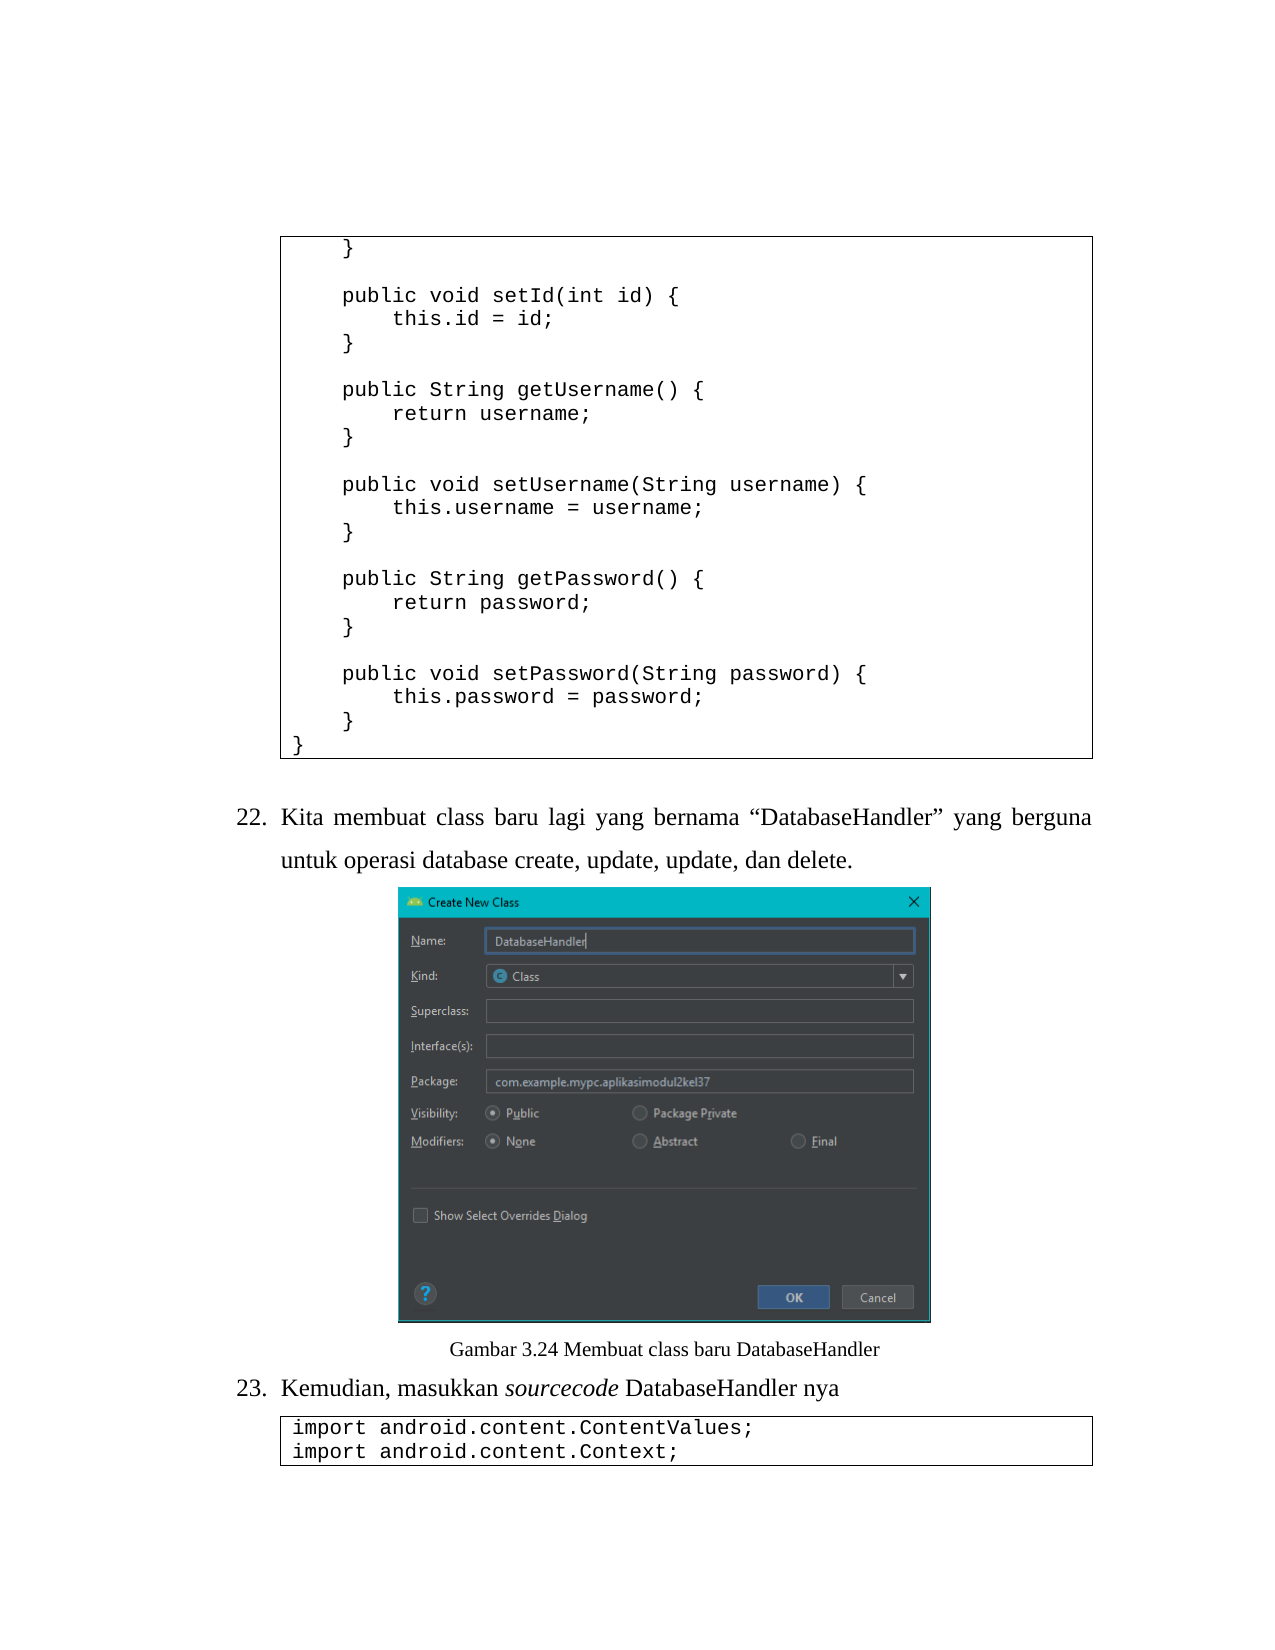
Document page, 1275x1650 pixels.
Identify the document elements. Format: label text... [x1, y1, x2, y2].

text 23. Kemudian, masukkan sourcecode DatabaseHandler nya [236, 1373, 1093, 1402]
text 22. Kita membuat class baru lagi yang bernama “DatabaseHandler” yang berguna untuk operasi database create, update, update, dan delete. [236, 802, 1093, 873]
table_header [281, 237, 1092, 757]
picture [398, 887, 931, 1323]
text Gambar 3.24 Membuat class baru DatabaseHandler [236, 1337, 1093, 1361]
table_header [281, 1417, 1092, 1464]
